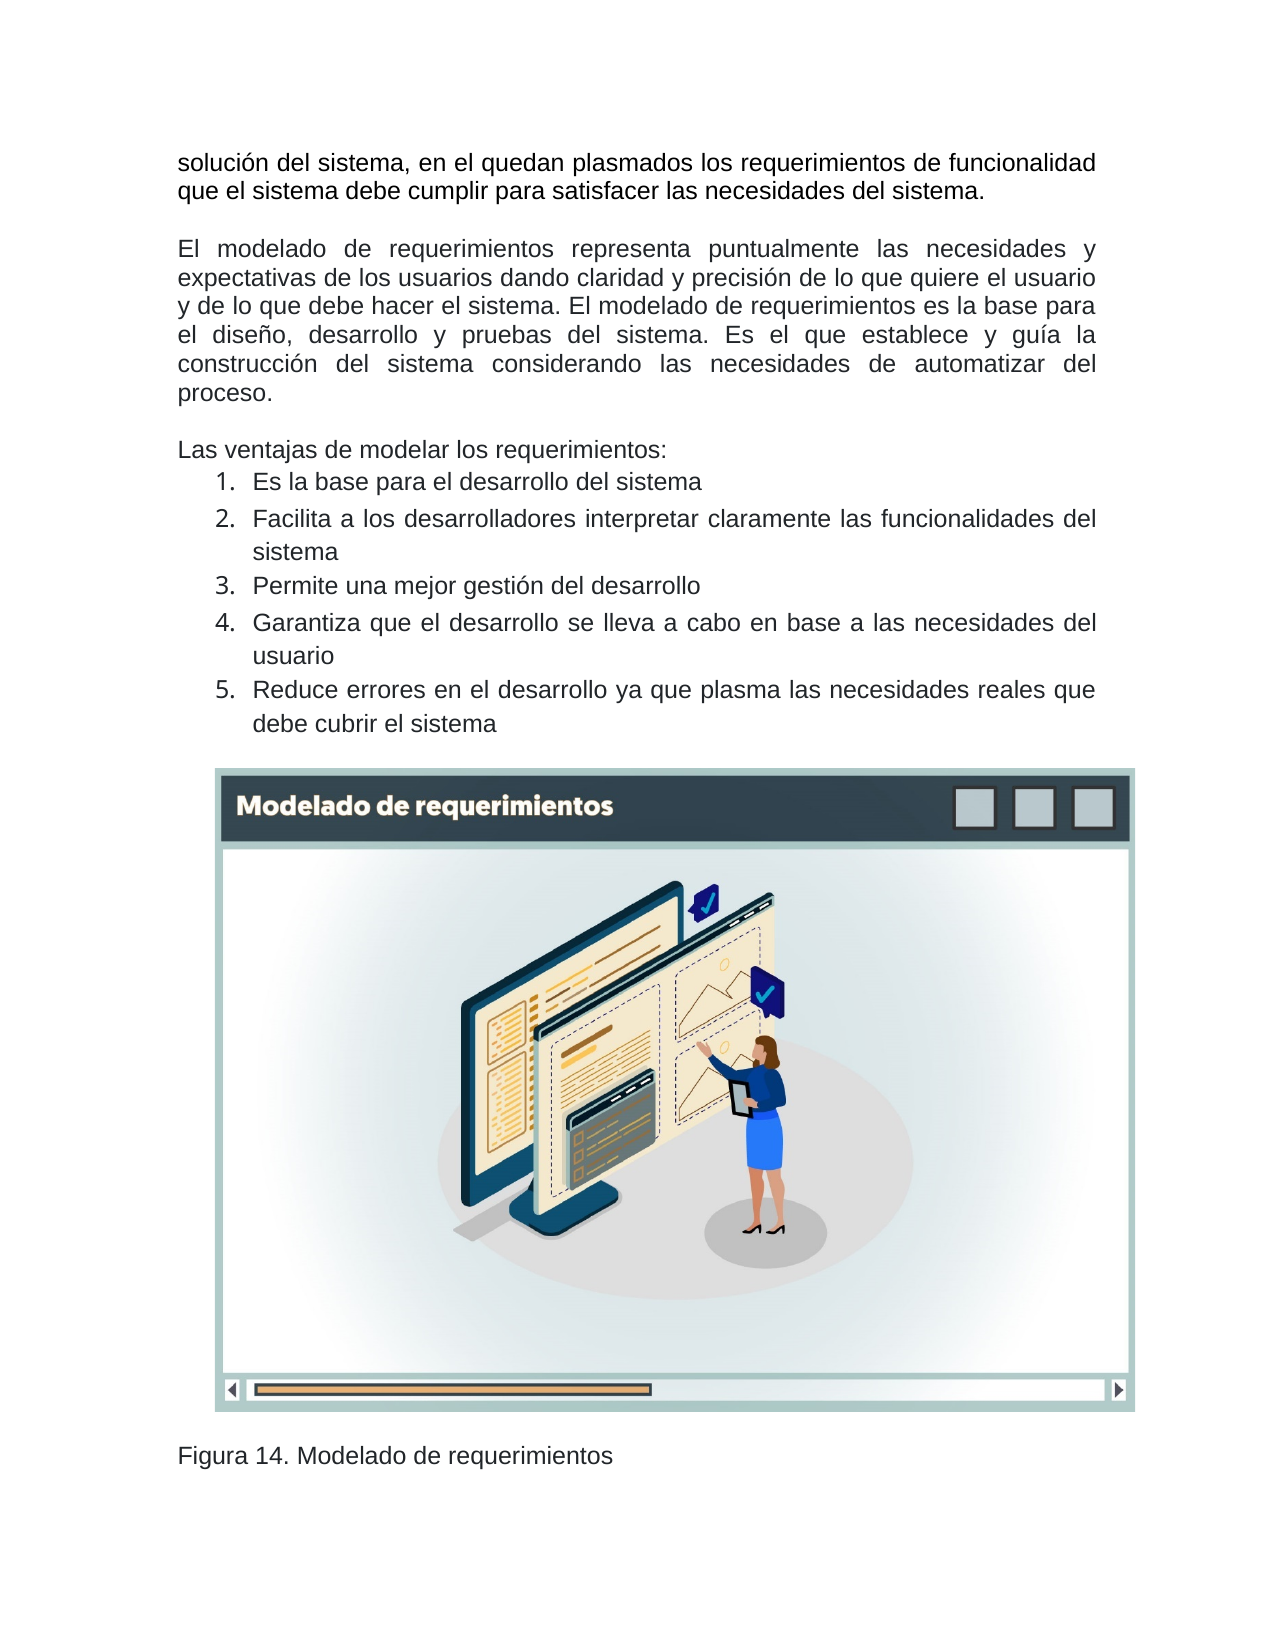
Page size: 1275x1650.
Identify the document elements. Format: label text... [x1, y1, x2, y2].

list Reduce errores en el desarrollo ya que plasma las necesidades reales que debe cubrir el sistema [215, 672, 1098, 737]
text El modelado de requerimientos representa puntualmente las necesidades y expectativas de los usuarios dando claridad y precisión de lo que quiere el usuario y de lo que debe hacer el sistema. El modelado de requerimientos es la base para el diseño, desarrollo y pruebas del sistema. Es el que establece y guía la construcción del sistema considerando las necesidades de automatizar del proceso. [177, 234, 1098, 406]
list Permite una mejor gestión del desarrollo [215, 568, 1098, 602]
text Figura 14. Modelado de requerimientos [177, 1441, 1098, 1470]
list Garantiza que el desarrollo se lleva a cabo en base a las necesidades del usuario [215, 605, 1098, 670]
picture [214, 768, 1136, 1412]
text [177, 148, 1098, 205]
list Es la base para el desarrollo del sistema [215, 464, 1098, 498]
list Facilita a los desarrolladores interpretar claramente las funcionalidades del sistema [215, 501, 1098, 566]
text Las ventajas de modelar los requerimientos: [177, 435, 1098, 464]
